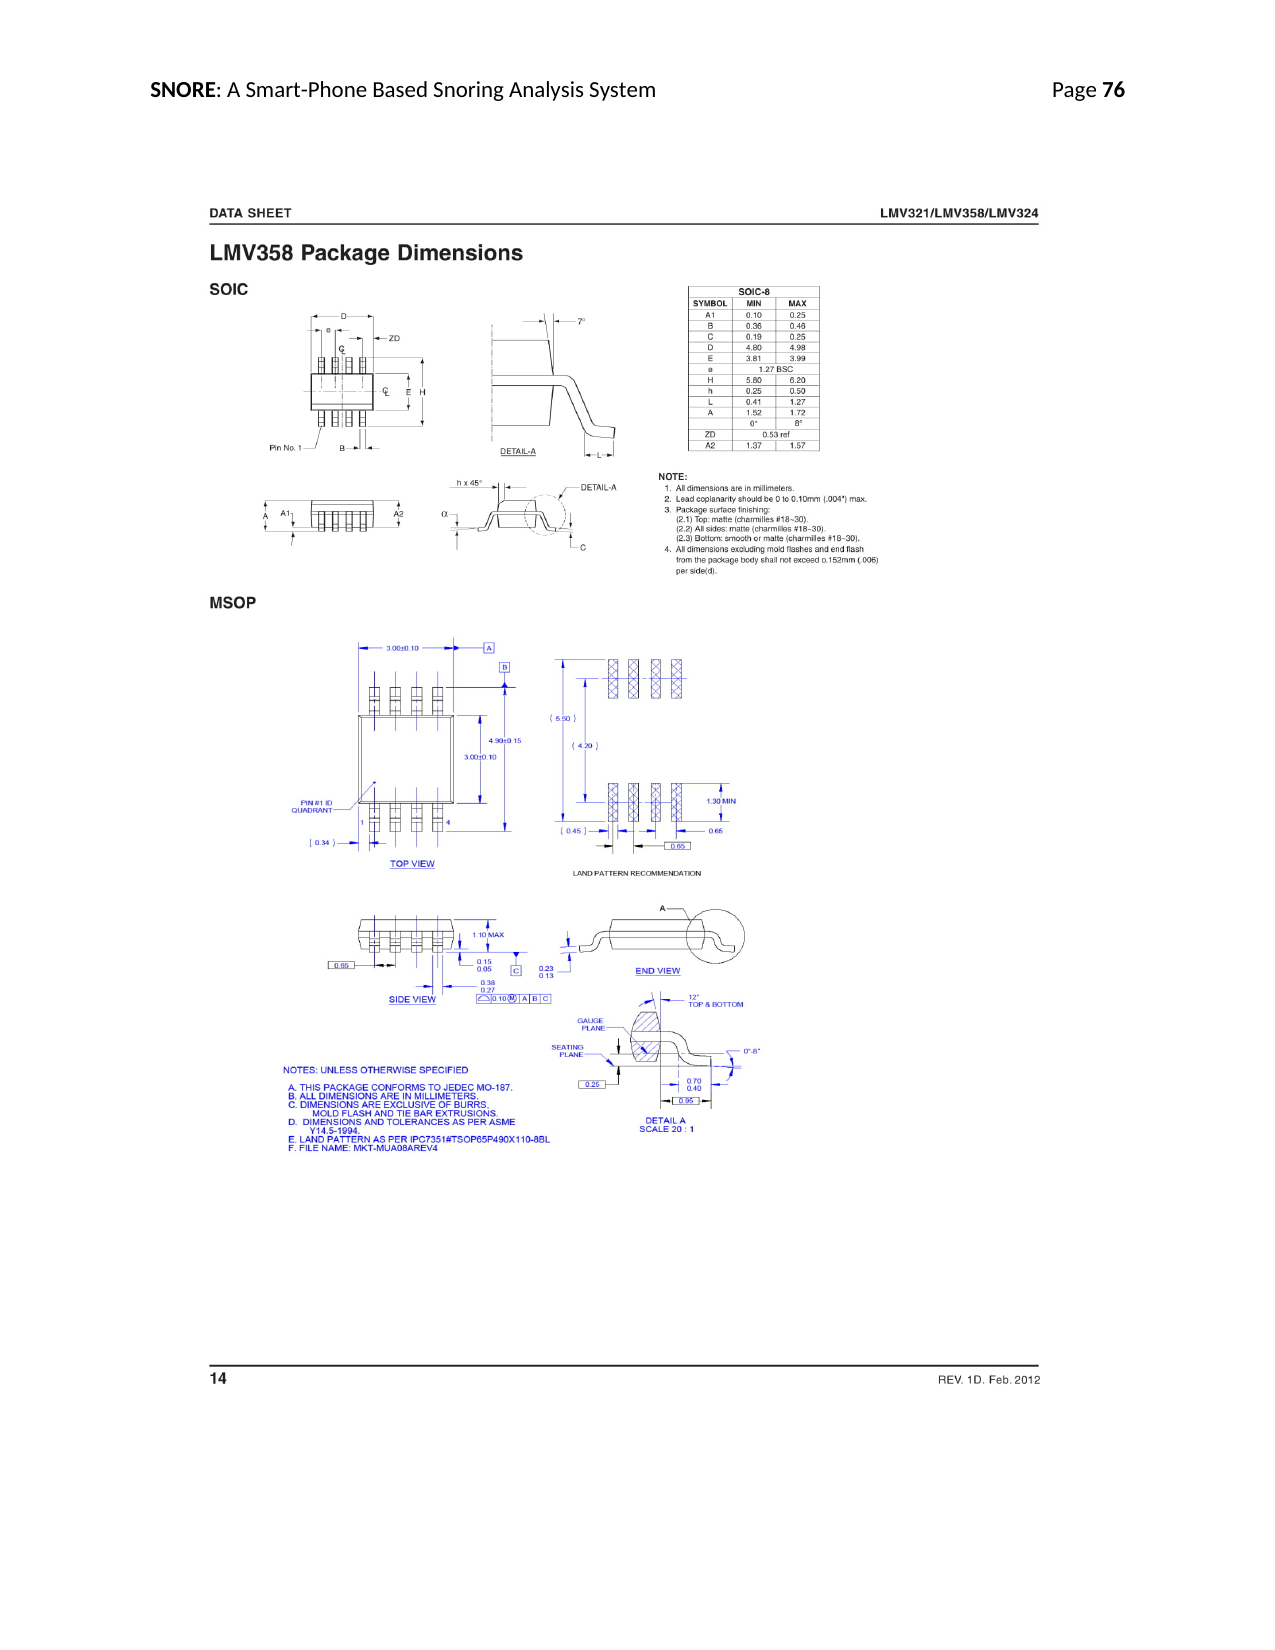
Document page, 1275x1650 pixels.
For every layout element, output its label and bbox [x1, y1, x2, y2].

picture [150, 150, 1125, 1412]
